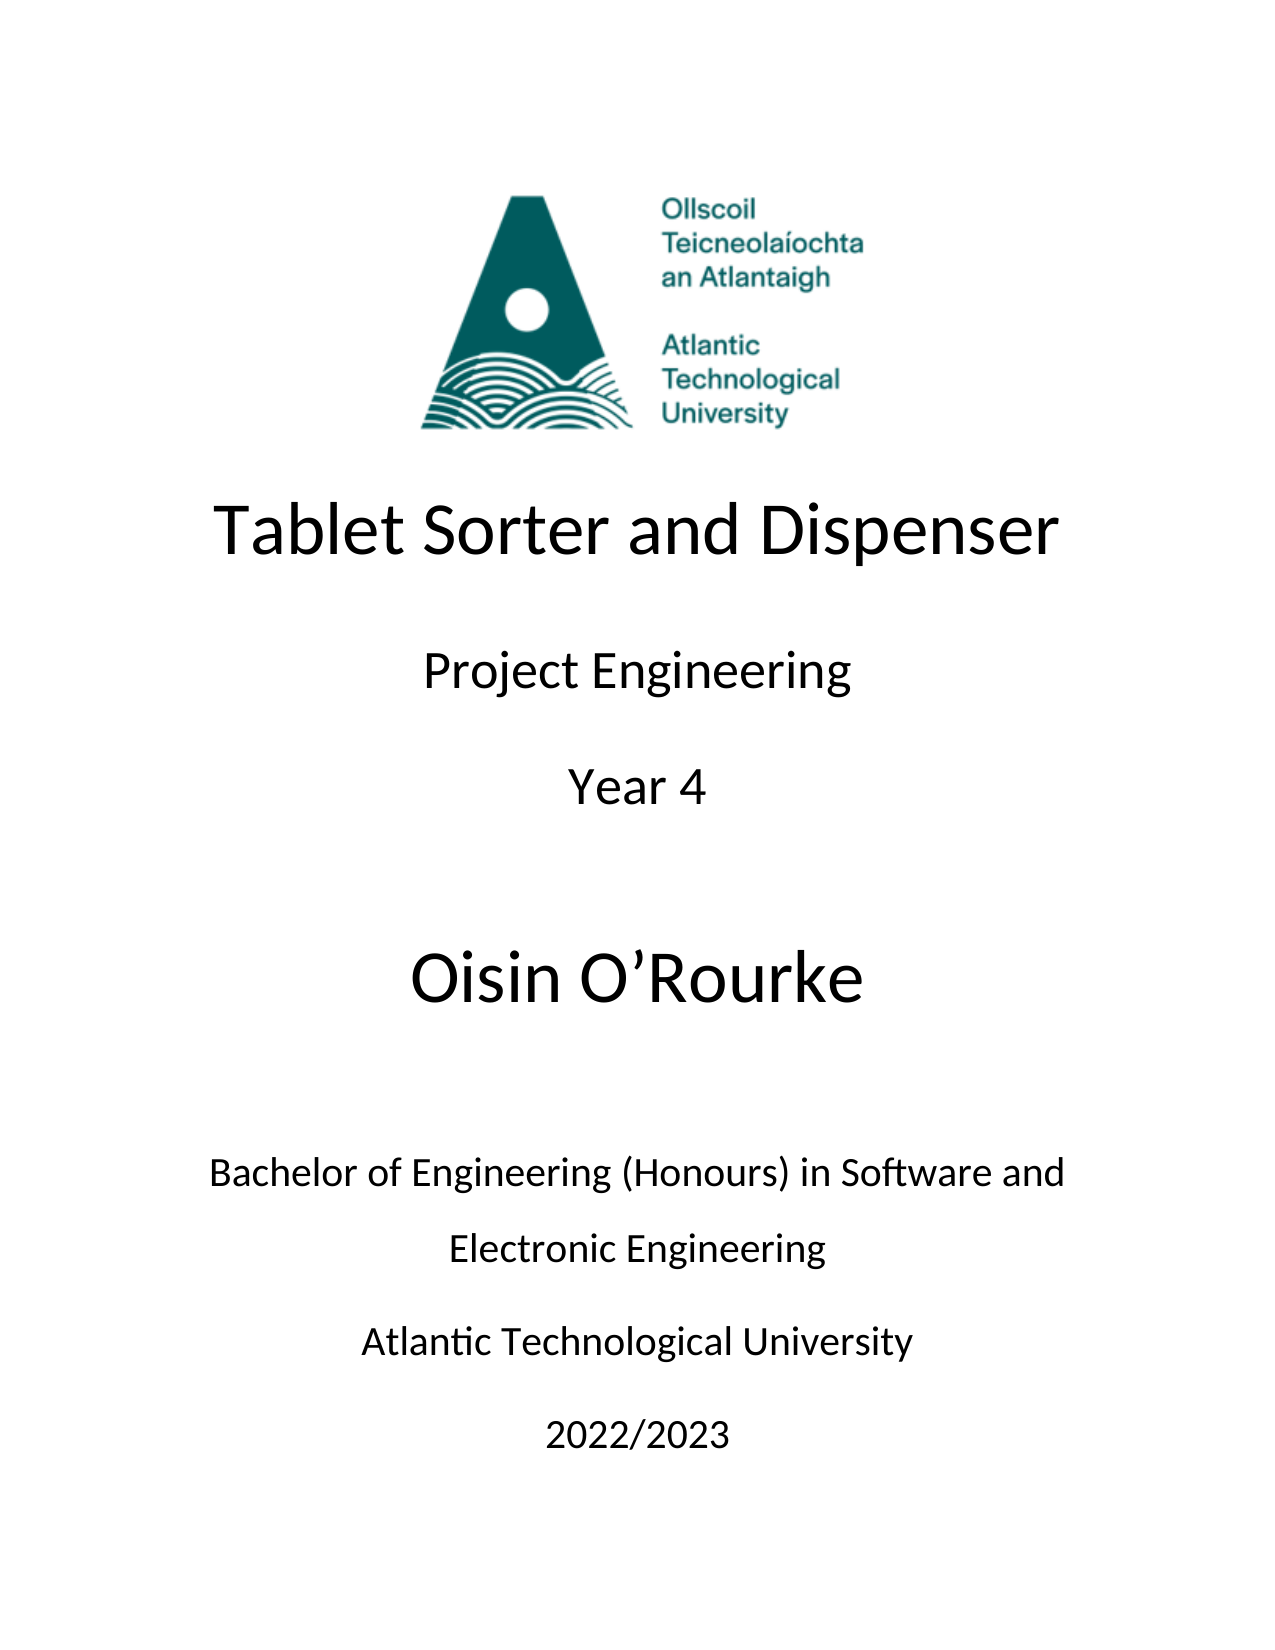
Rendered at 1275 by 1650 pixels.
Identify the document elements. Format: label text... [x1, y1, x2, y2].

text Oisin O’Rourke [150, 930, 1125, 1021]
picture [361, 150, 914, 450]
text Tablet Sorter and Dispenser [150, 482, 1125, 573]
text Project Engineering [150, 636, 1125, 702]
text Atlantic Technological University [150, 1315, 1125, 1366]
text 2022/2023 [150, 1408, 1125, 1459]
text Bachelor of Engineering (Honours) in Software and Electronic Engineering [150, 1146, 1125, 1273]
text Year 4 [150, 752, 1125, 818]
